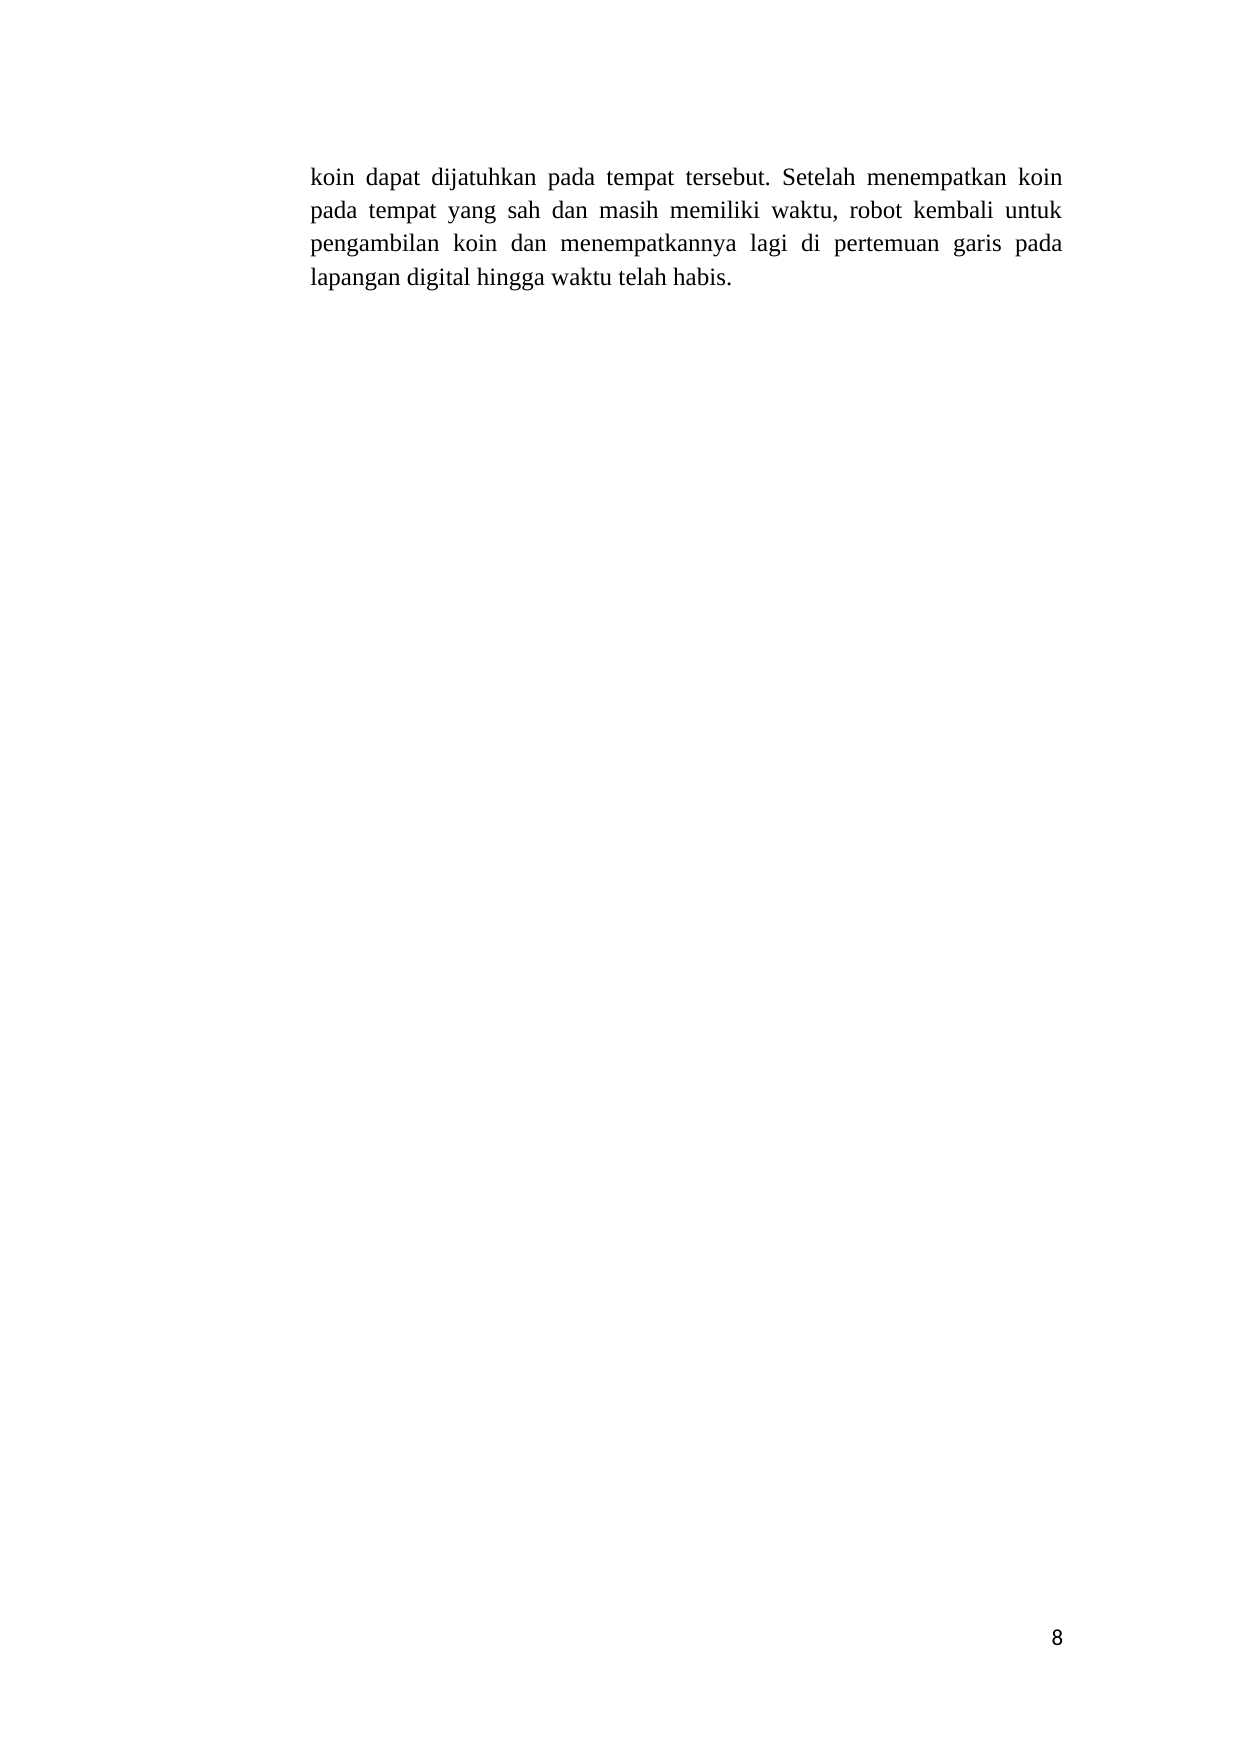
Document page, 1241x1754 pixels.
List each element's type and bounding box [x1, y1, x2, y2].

text [310, 162, 1063, 290]
